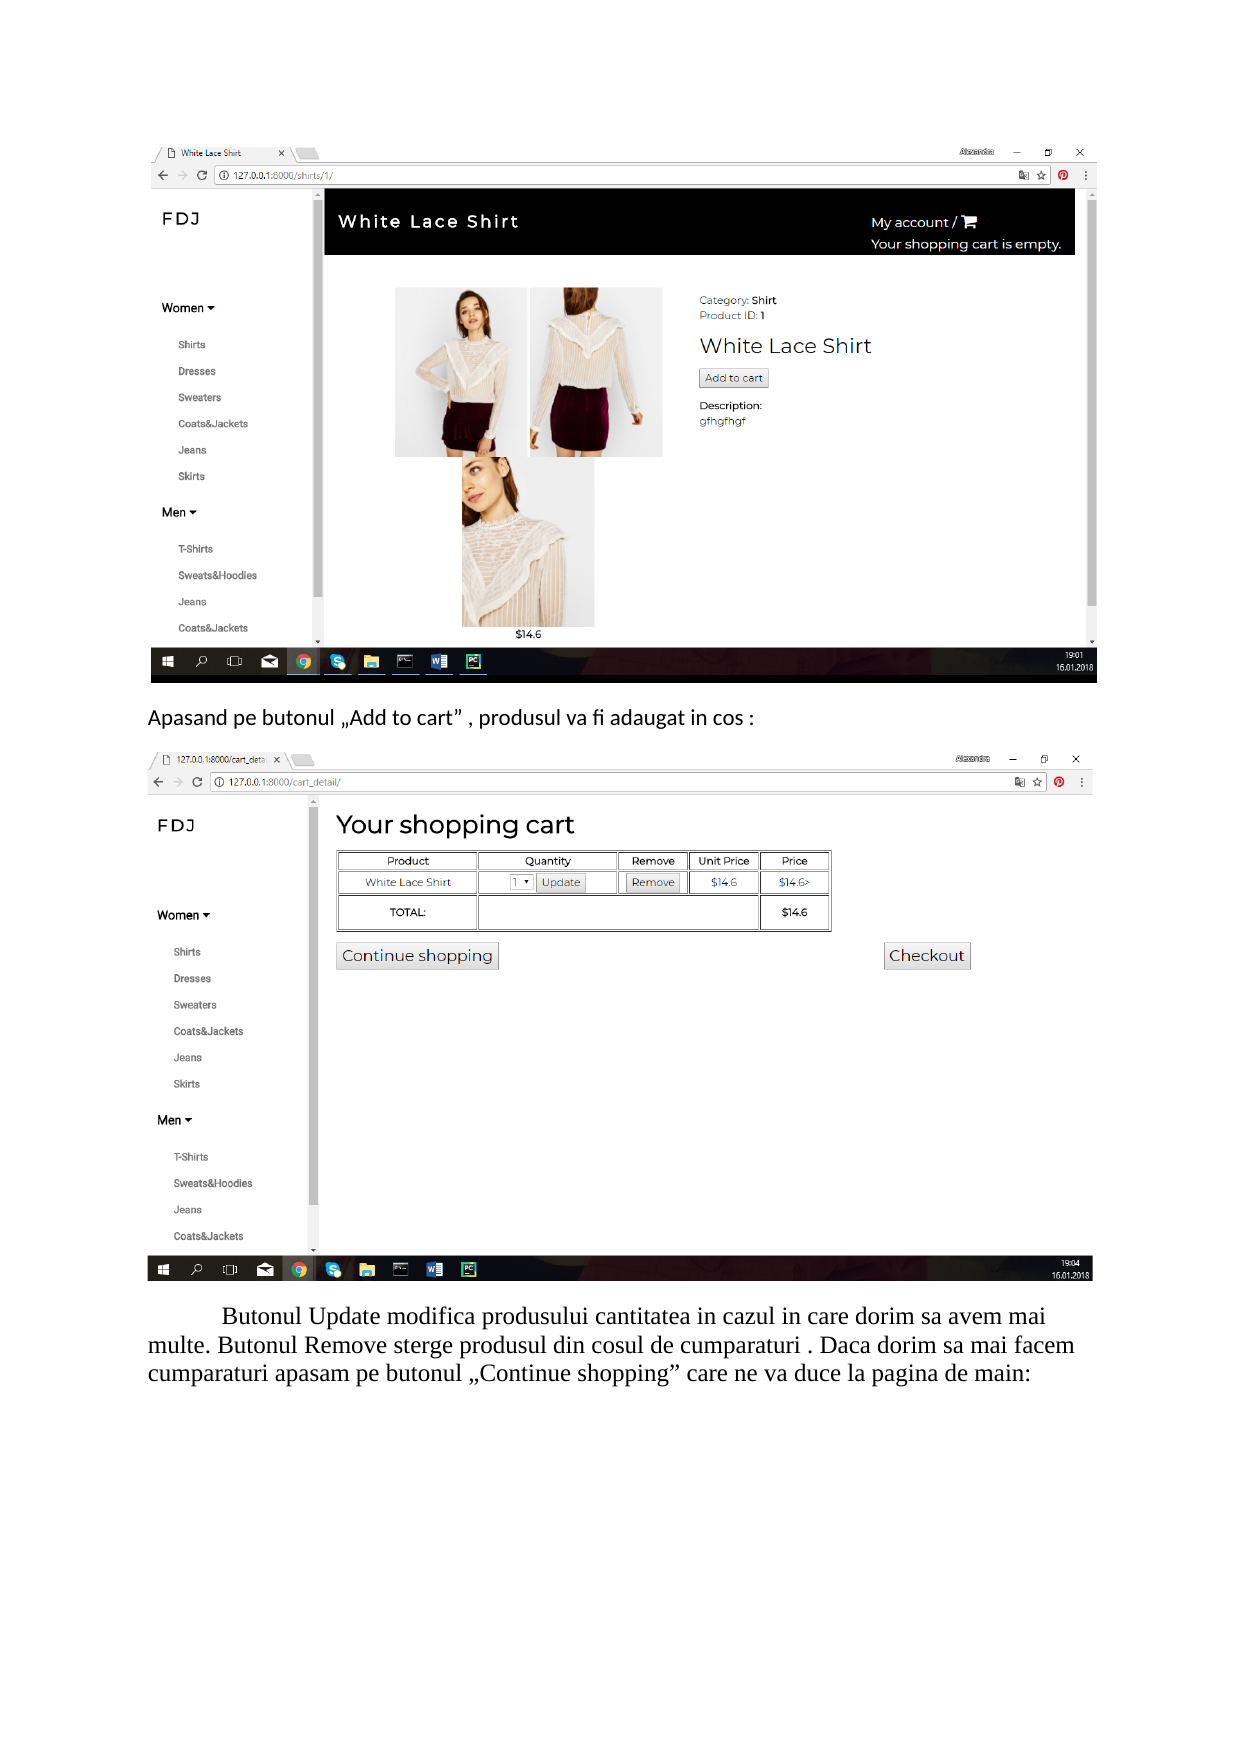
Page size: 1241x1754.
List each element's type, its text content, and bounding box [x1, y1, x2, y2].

text Butonul Update modifica produsului cantitatea in cazul in care dorim sa avem mai multe. Butonul Remove sterge produsul din cosul de cumparaturi . Daca dorim sa mai facem cumparaturi apasam pe butonul „Continue shopping” care ne va duce la pagina de main: [148, 1301, 1093, 1387]
picture [147, 752, 1093, 1281]
picture [151, 147, 1097, 683]
text Apasand pe butonul „Add to cart” , produsul va fi adaugat in cos : [148, 703, 1093, 731]
